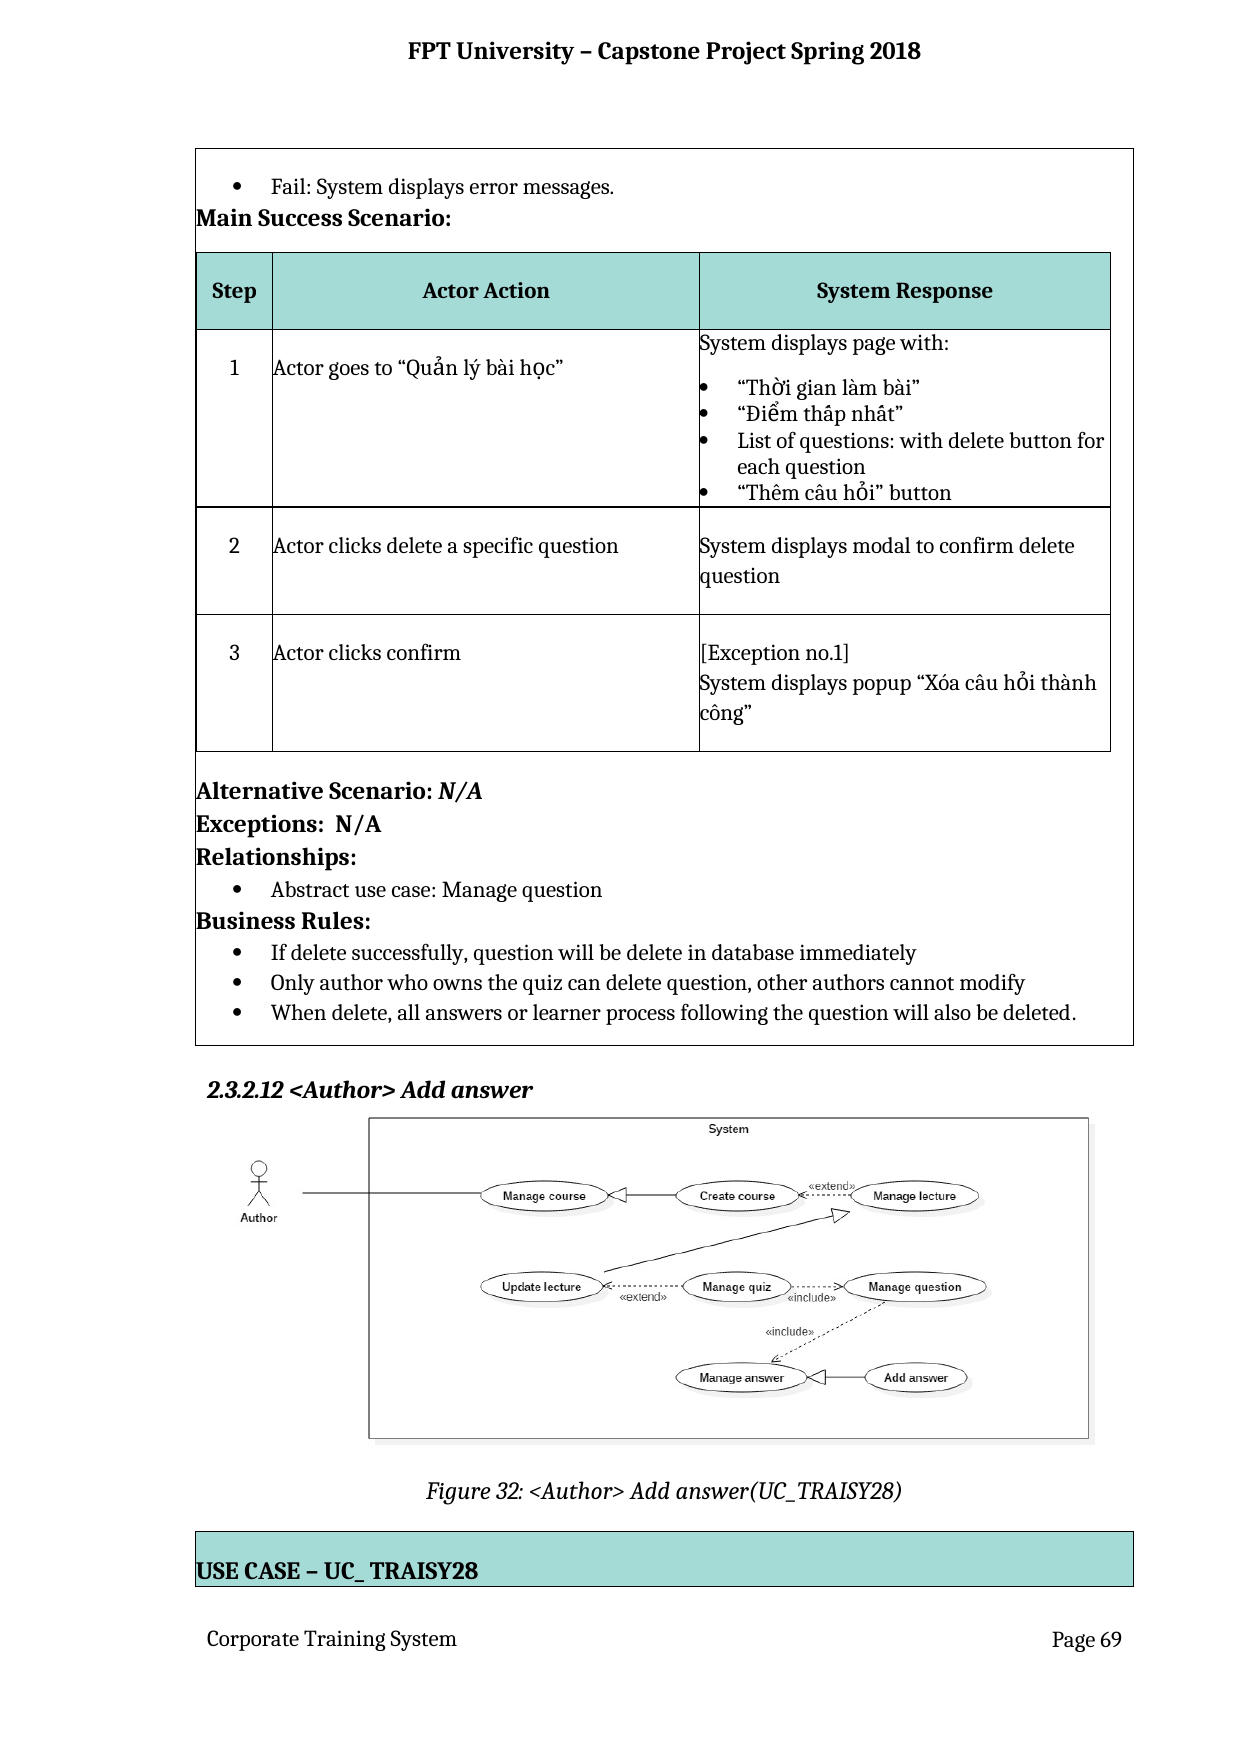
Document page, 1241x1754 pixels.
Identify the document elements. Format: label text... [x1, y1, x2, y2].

text Figure 32: <Author> Add answer(UC_TRAISY28) [207, 1477, 1122, 1506]
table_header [196, 1532, 1133, 1586]
picture [206, 1109, 1123, 1473]
text 2.3.2.12 <Author> Add answer [207, 1076, 1122, 1105]
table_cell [196, 149, 1133, 1045]
